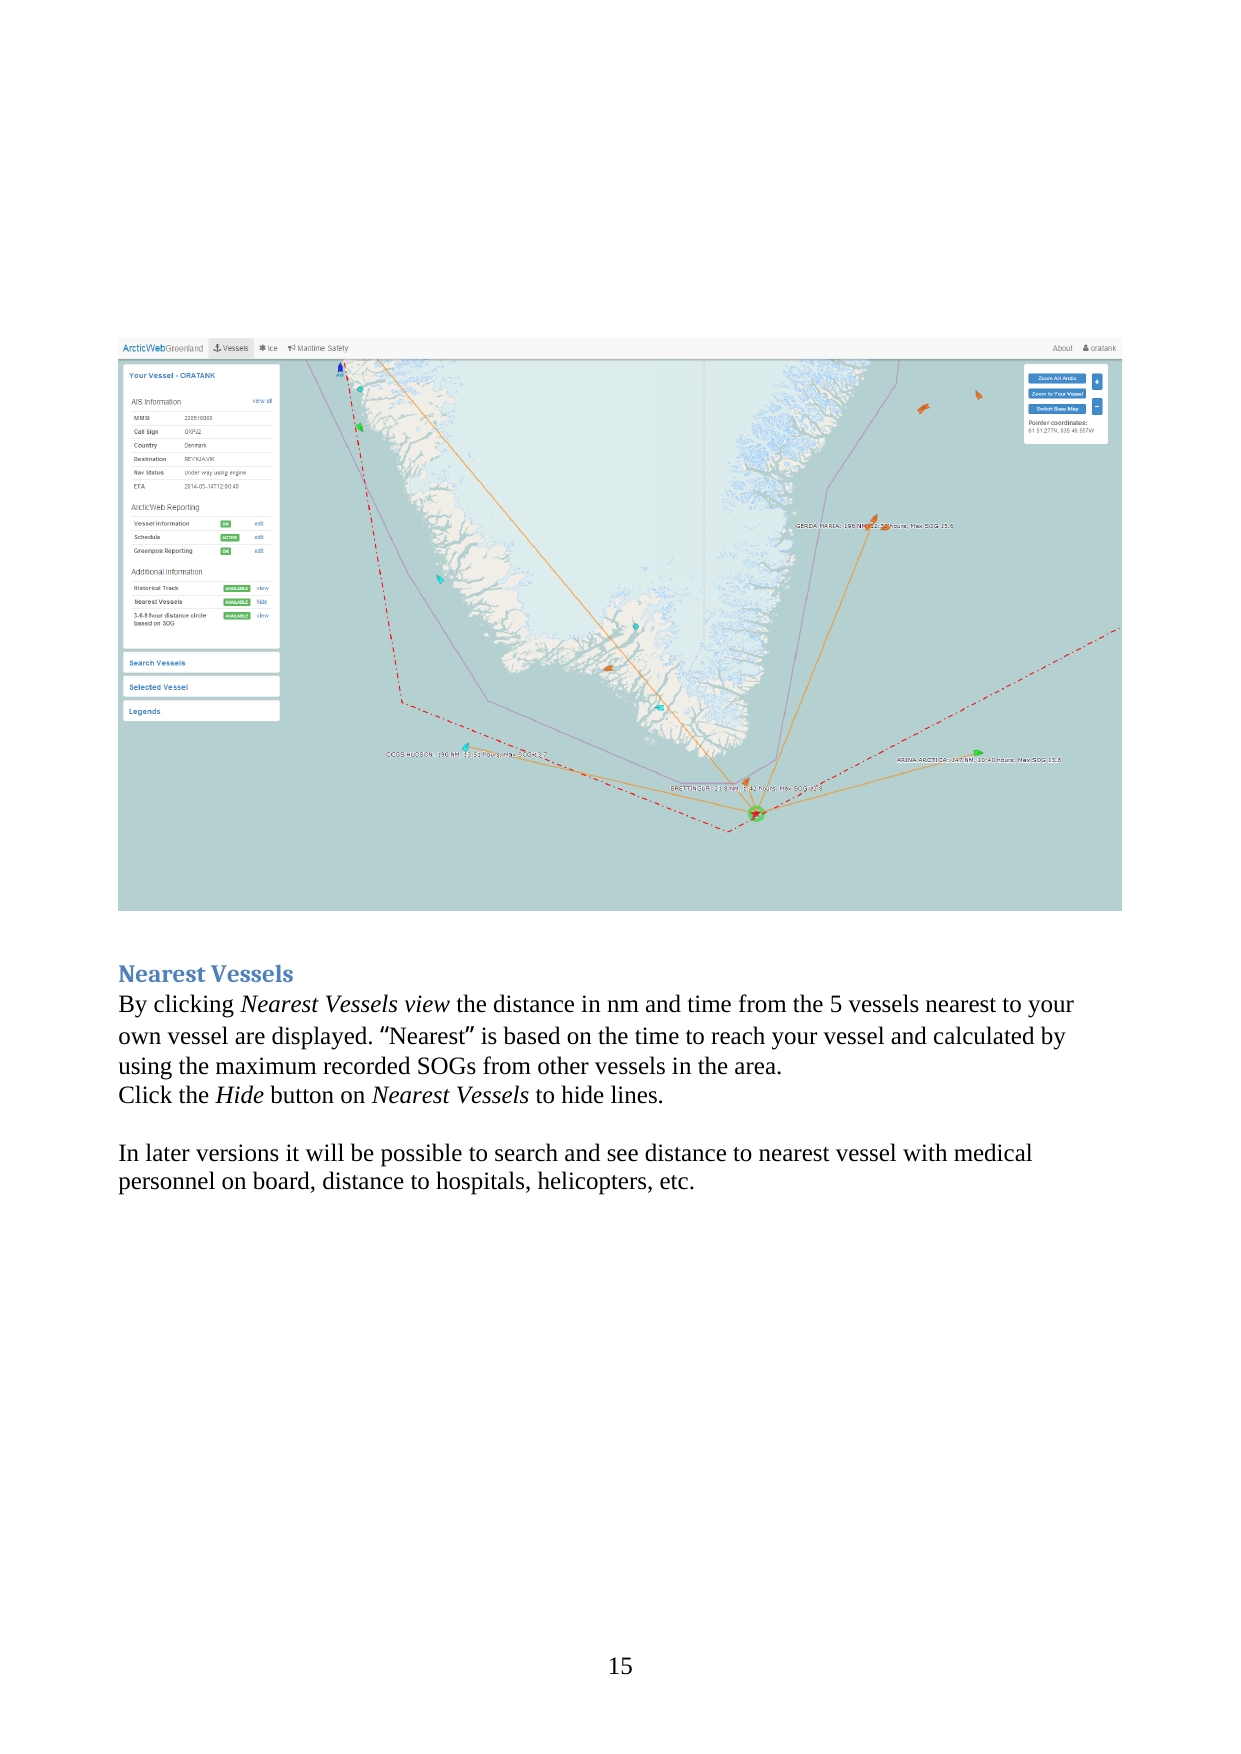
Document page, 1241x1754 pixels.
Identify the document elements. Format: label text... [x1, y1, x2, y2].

picture [118, 338, 1123, 911]
subtitle Nearest Vessels [118, 960, 1122, 989]
text Click the Hide button on Nearest Vessels to hide lines. [118, 1080, 1122, 1109]
text In later versions it will be possible to search and see distance to nearest vessel with medical personnel on board, distance to hospitals, helicopters, etc. [118, 1138, 1122, 1195]
text By clicking Nearest Vessels view the distance in nm and time from the 5 vessels nearest to your own vessel are displayed. “Nearest” is based on the time to reach your vessel and calculated by using the maximum recorded SOGs from other vessels in the area. [118, 989, 1122, 1080]
